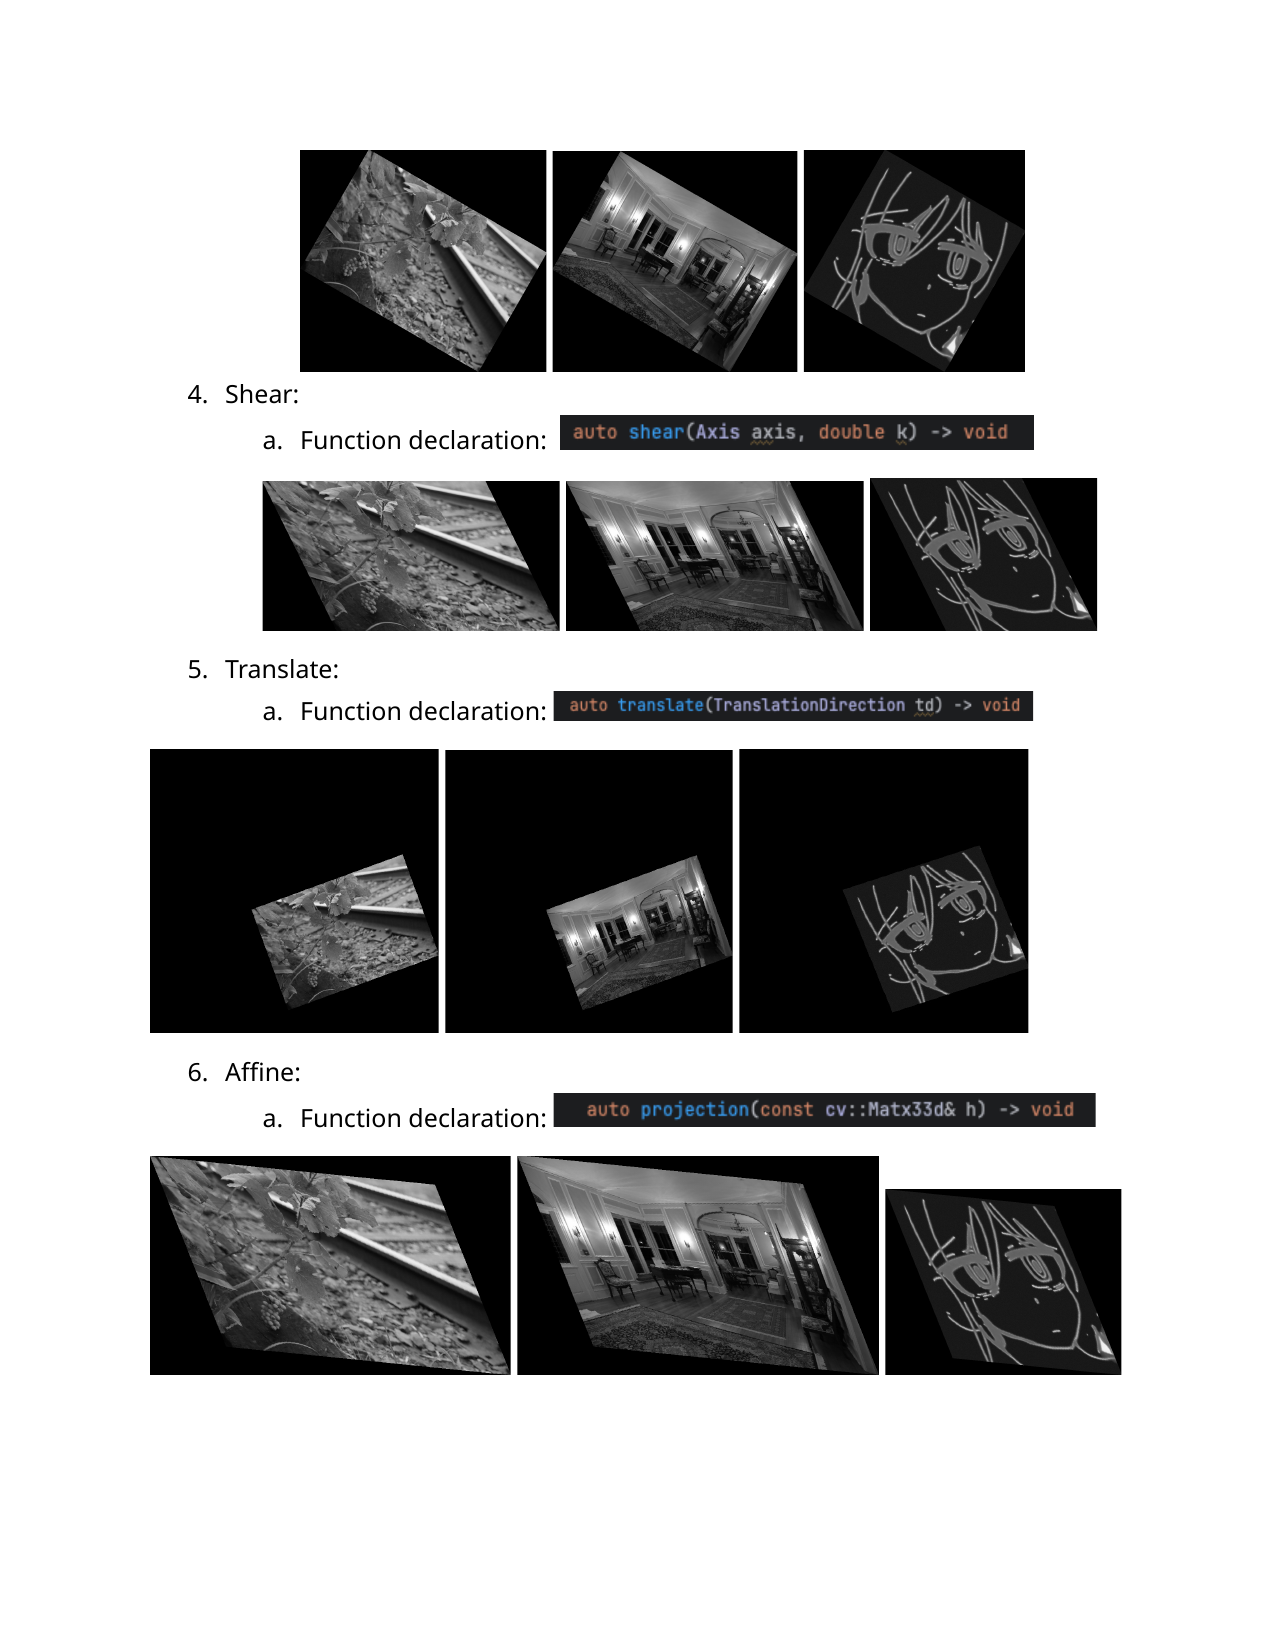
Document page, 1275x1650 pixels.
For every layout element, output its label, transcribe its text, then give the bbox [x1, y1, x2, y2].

picture [552, 151, 798, 372]
list Translate: [187, 652, 1125, 686]
picture [553, 1093, 1096, 1127]
picture [560, 415, 1034, 450]
list Shear: [187, 376, 1125, 410]
picture [150, 749, 439, 1033]
picture [803, 150, 1025, 372]
picture [300, 150, 547, 372]
picture [262, 481, 560, 631]
picture [445, 750, 733, 1033]
picture [566, 481, 864, 631]
picture [517, 1156, 879, 1375]
picture [885, 1189, 1122, 1375]
picture [870, 478, 1098, 631]
picture [553, 691, 1034, 721]
picture [739, 749, 1029, 1033]
list Affine: [187, 1055, 1125, 1089]
picture [150, 1156, 511, 1375]
